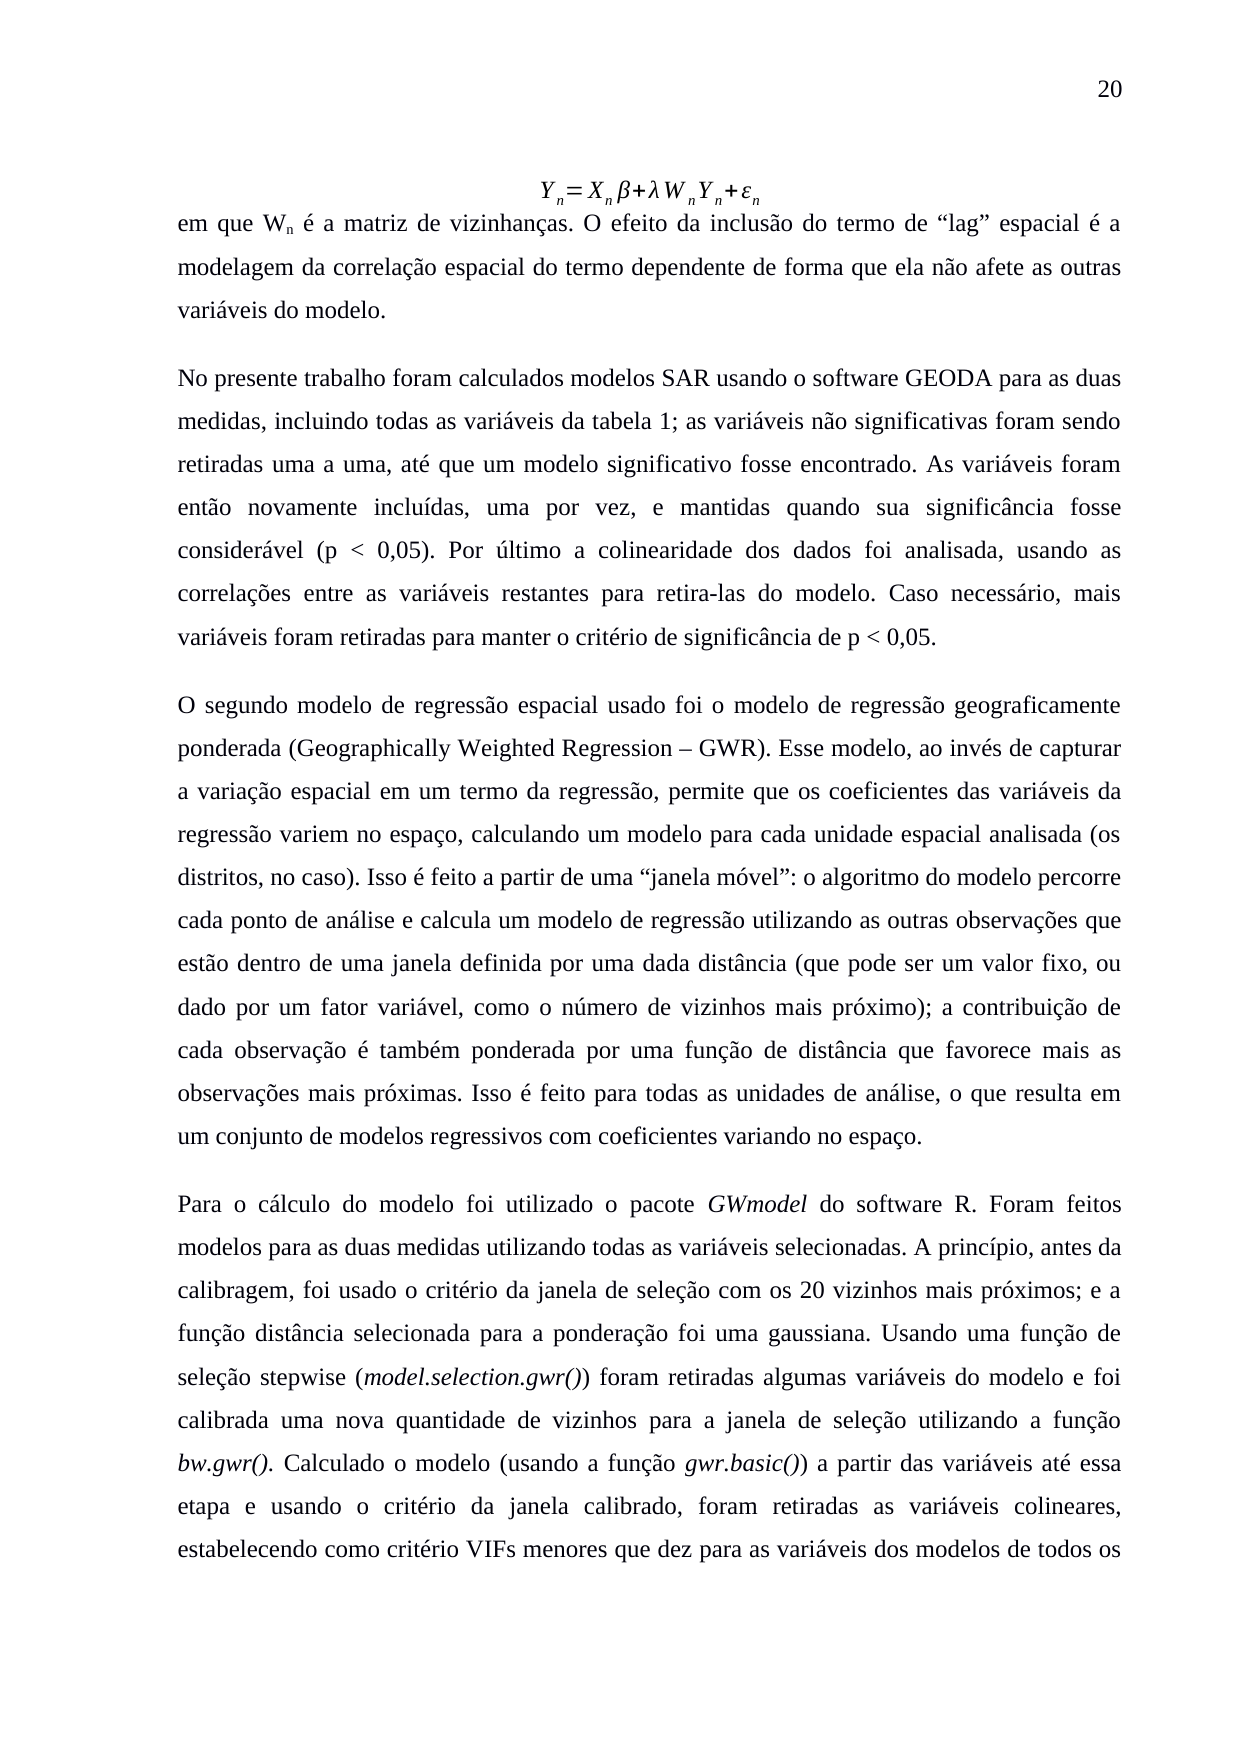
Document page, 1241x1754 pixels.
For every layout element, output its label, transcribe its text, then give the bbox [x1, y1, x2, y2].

text O segundo modelo de regressão espacial usado foi o modelo de regressão geograficamente ponderada (Geographically Weighted Regression – GWR). Esse modelo, ao invés de capturar a variação espacial em um termo da regressão, permite que os coeficientes das variáveis da regressão variem no espaço, calculando um modelo para cada unidade espacial analisada (os distritos, no caso). Isso é feito a partir de uma “janela móvel”: o algoritmo do modelo percorre cada ponto de análise e calcula um modelo de regressão utilizando as outras observações que estão dentro de uma janela definida por uma dada distância (que pode ser um valor fixo, ou dado por um fator variável, como o número de vizinhos mais próximo); a contribuição de cada observação é também ponderada por uma função de distância que favorece mais as observações mais próximas. Isso é feito para todas as unidades de análise, o que resulta em um conjunto de modelos regressivos com coeficientes variando no espaço. [177, 690, 1122, 1150]
text No presente trabalho foram calculados modelos SAR usando o software GEODA para as duas medidas, incluindo todas as variáveis da tabela 1; as variáveis não significativas foram sendo retiradas uma a uma, até que um modelo significativo fosse encontrado. As variáveis foram então novamente incluídas, uma por vez, e mantidas quando sua significância fosse considerável (p < 0,05). Por último a colinearidade dos dados foi analisada, usando as correlações entre as variáveis restantes para retira-las do modelo. Caso necessário, mais variáveis foram retiradas para manter o critério de significância de p < 0,05. [177, 363, 1122, 650]
text em que Wn é a matriz de vizinhanças. O efeito da inclusão do termo de “lag” espacial é a modelagem da correlação espacial do termo dependente de forma que ela não afete as outras variáveis do modelo. [177, 208, 1122, 323]
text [177, 1189, 1122, 1563]
